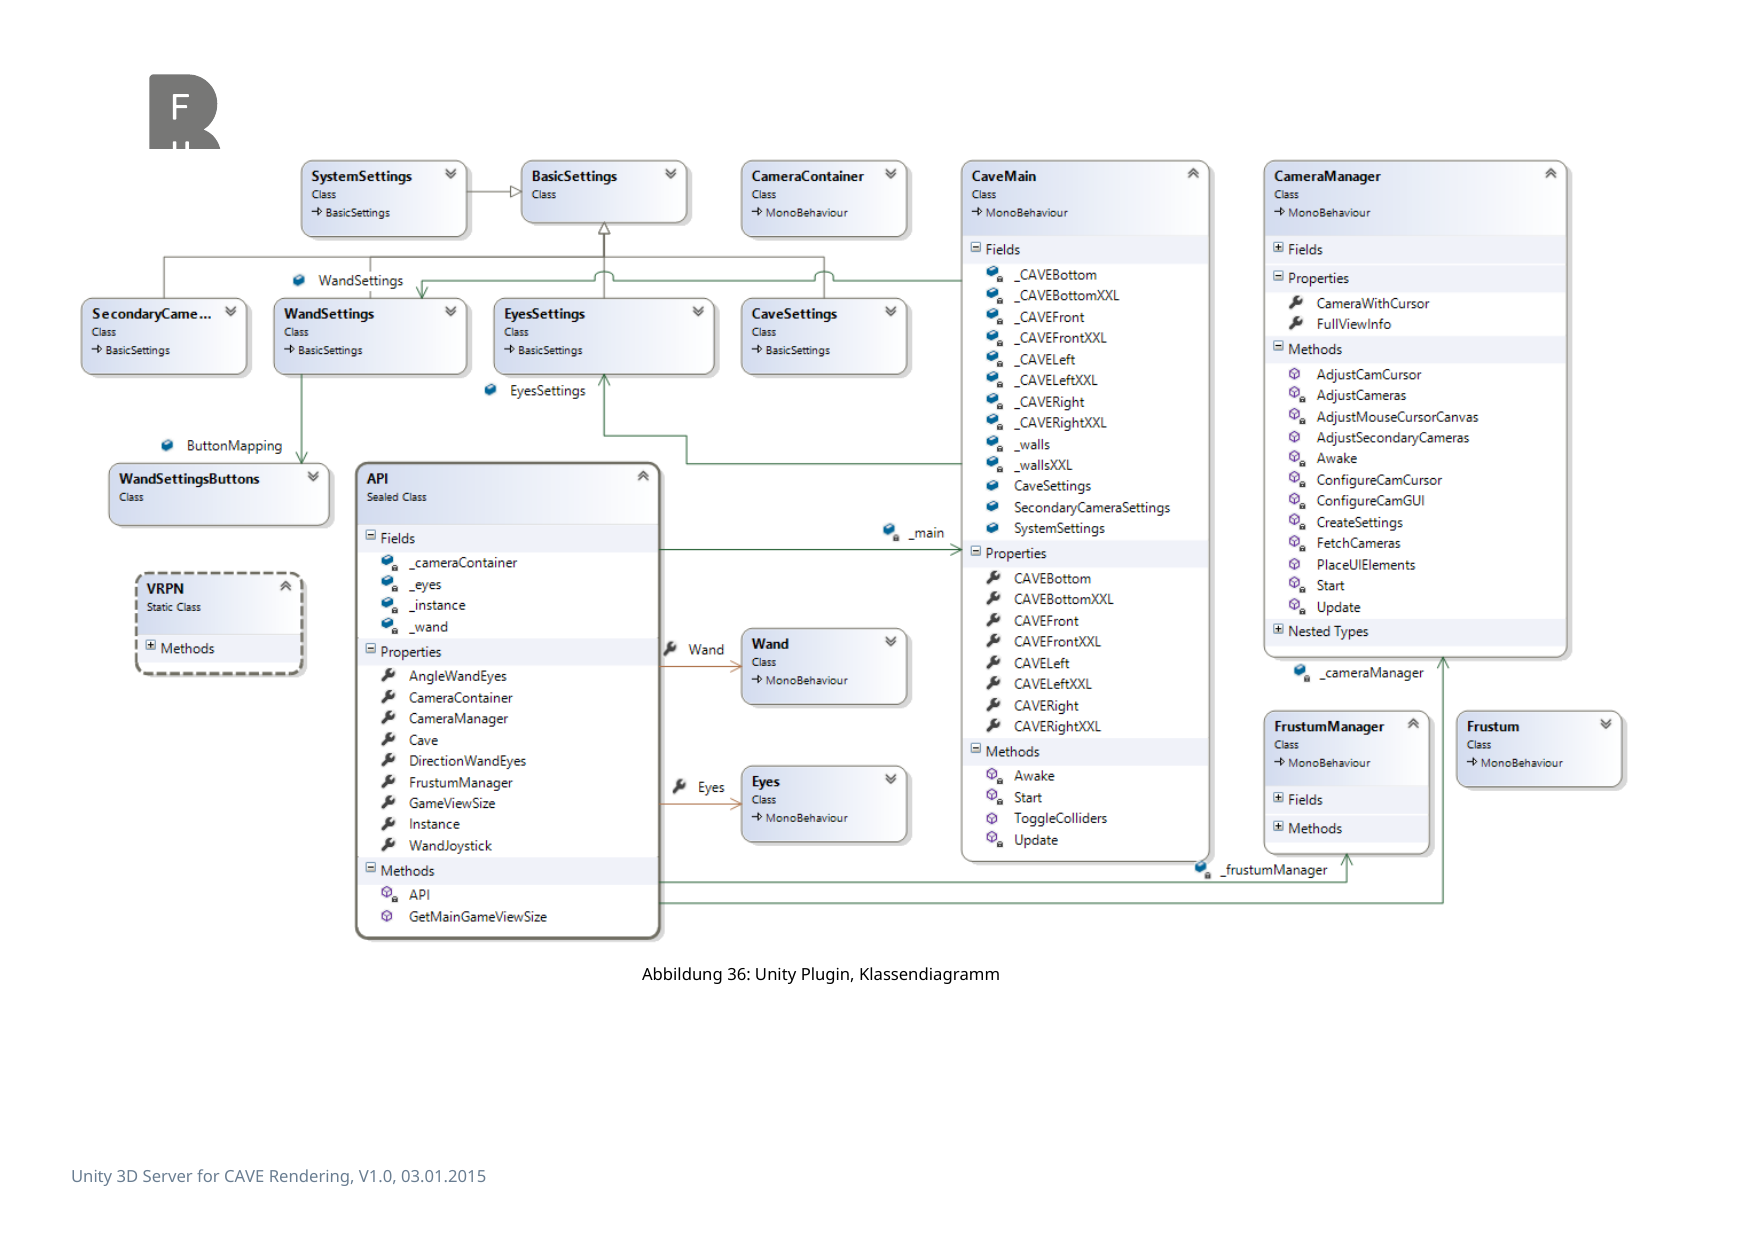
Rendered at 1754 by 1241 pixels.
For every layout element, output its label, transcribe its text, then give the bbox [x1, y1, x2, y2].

text Abbildung 36: Unity Plugin, Klassendiagramm [71, 960, 1571, 986]
picture [70, 149, 1632, 948]
